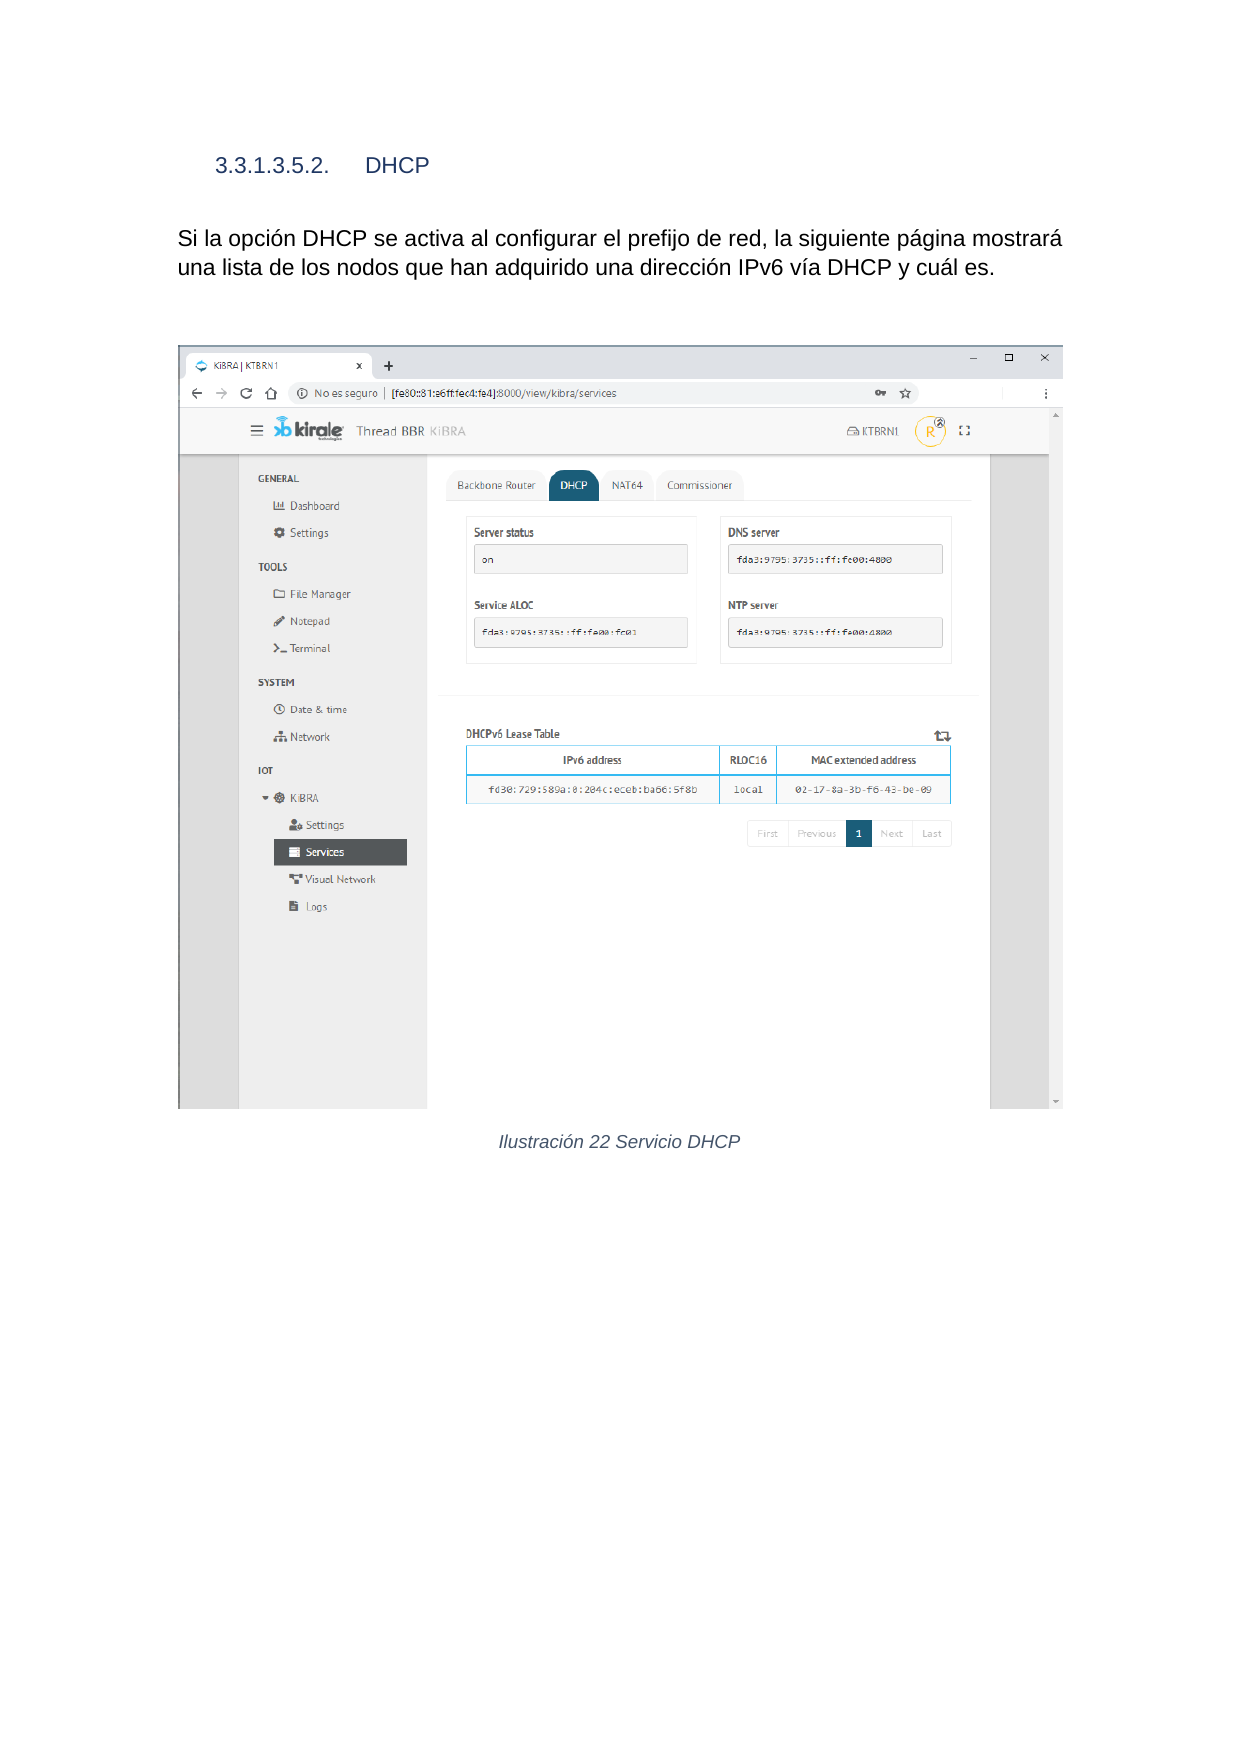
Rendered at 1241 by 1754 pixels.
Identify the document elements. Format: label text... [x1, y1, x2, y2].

text Ilustración 22 Servicio DHCP [177, 1131, 1063, 1152]
picture [177, 343, 1063, 1110]
subtitle DHCP [215, 152, 1063, 178]
text Si la opción DHCP se activa al configurar el prefijo de red, la siguiente página mostrará una lista de los nodos que han adquirido una dirección IPv6 vía DHCP y cuál es. [177, 225, 1063, 280]
